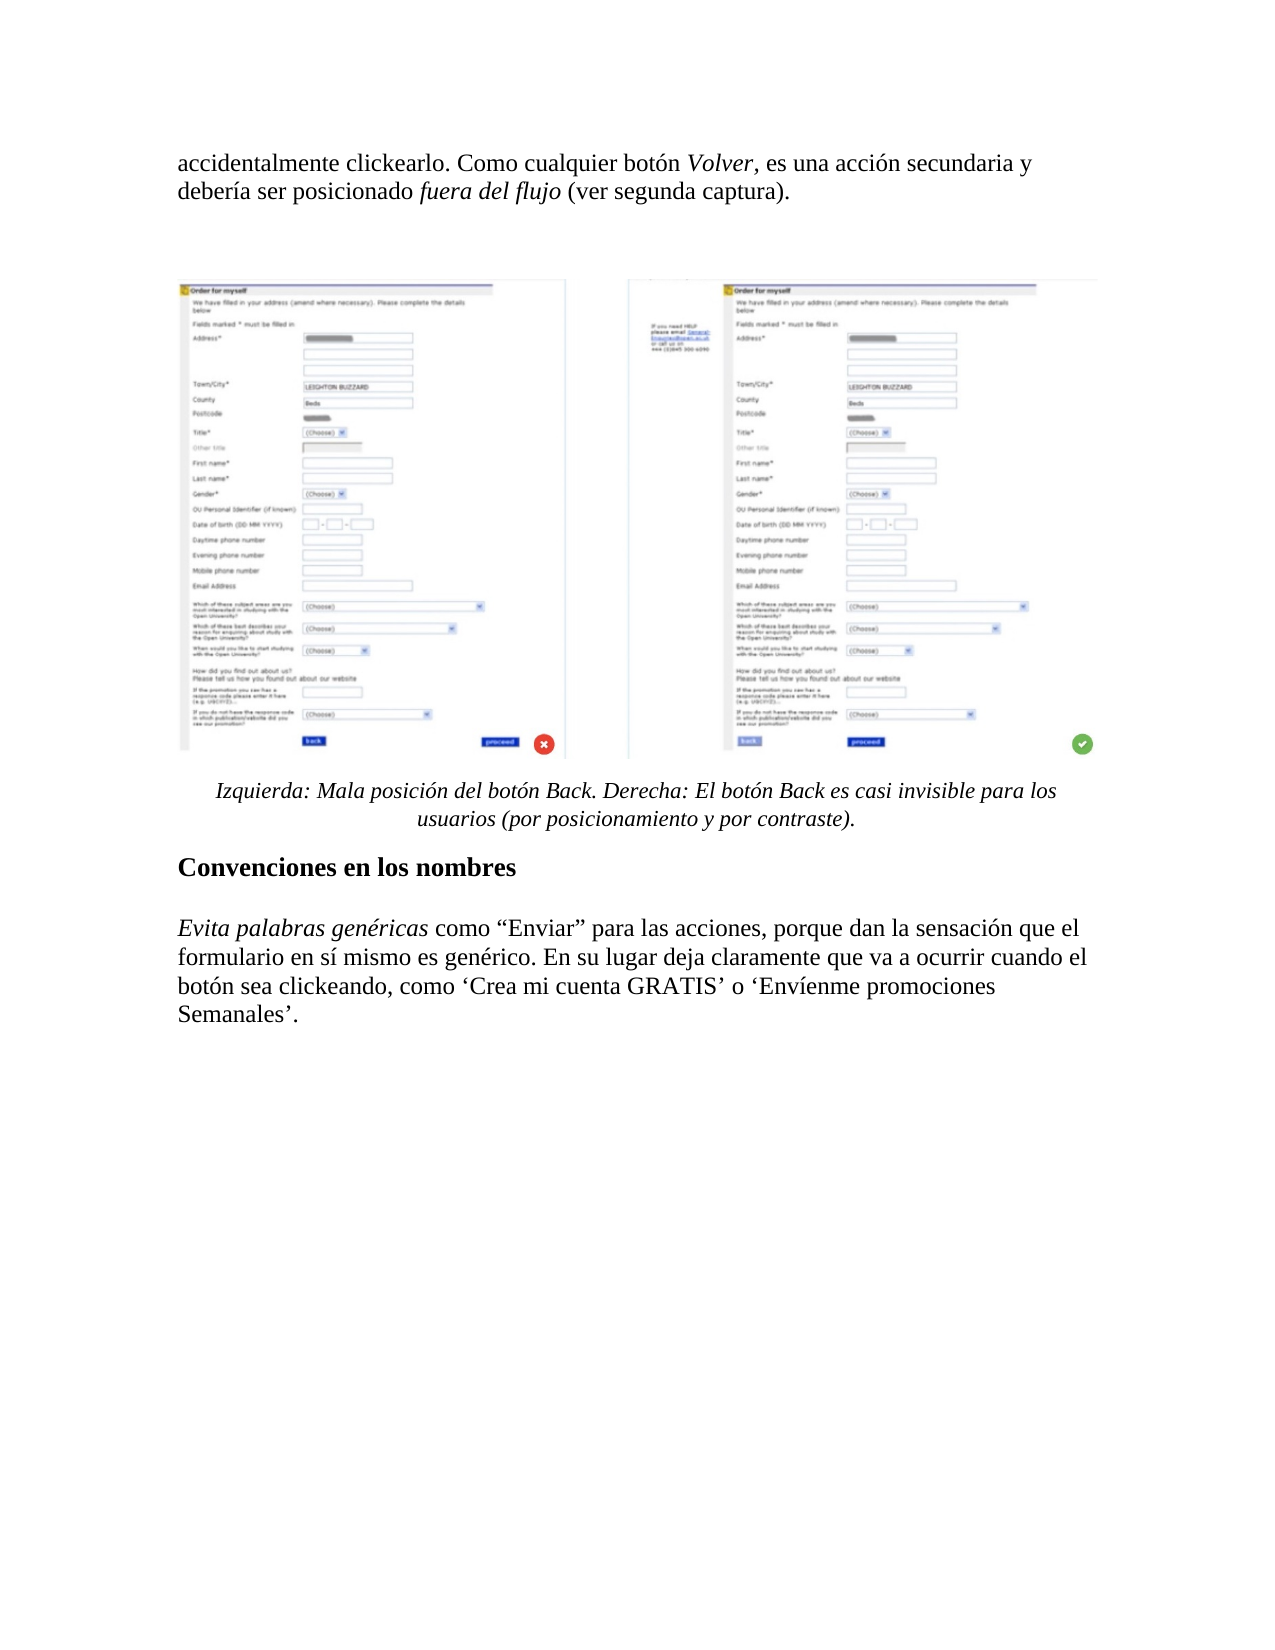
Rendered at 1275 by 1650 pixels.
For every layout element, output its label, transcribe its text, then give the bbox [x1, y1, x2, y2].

subtitle Convenciones en los nombres [177, 851, 1098, 882]
text Evita palabras genéricas como “Enviar” para las acciones, porque dan la sensación que el formulario en sí mismo es genérico. En su lugar deja claramente que va a ocurrir cuando el botón sea clickeando, como ‘Crea mi cuenta GRATIS’ o ‘Envíenme promociones Semanales’. [177, 913, 1098, 1028]
picture [177, 279, 1098, 759]
text Izquierda: Mala posición del botón Back. Derecha: El botón Back es casi invisible para los usuarios (por posicionamiento y por contraste). [177, 777, 1098, 832]
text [177, 148, 1098, 205]
